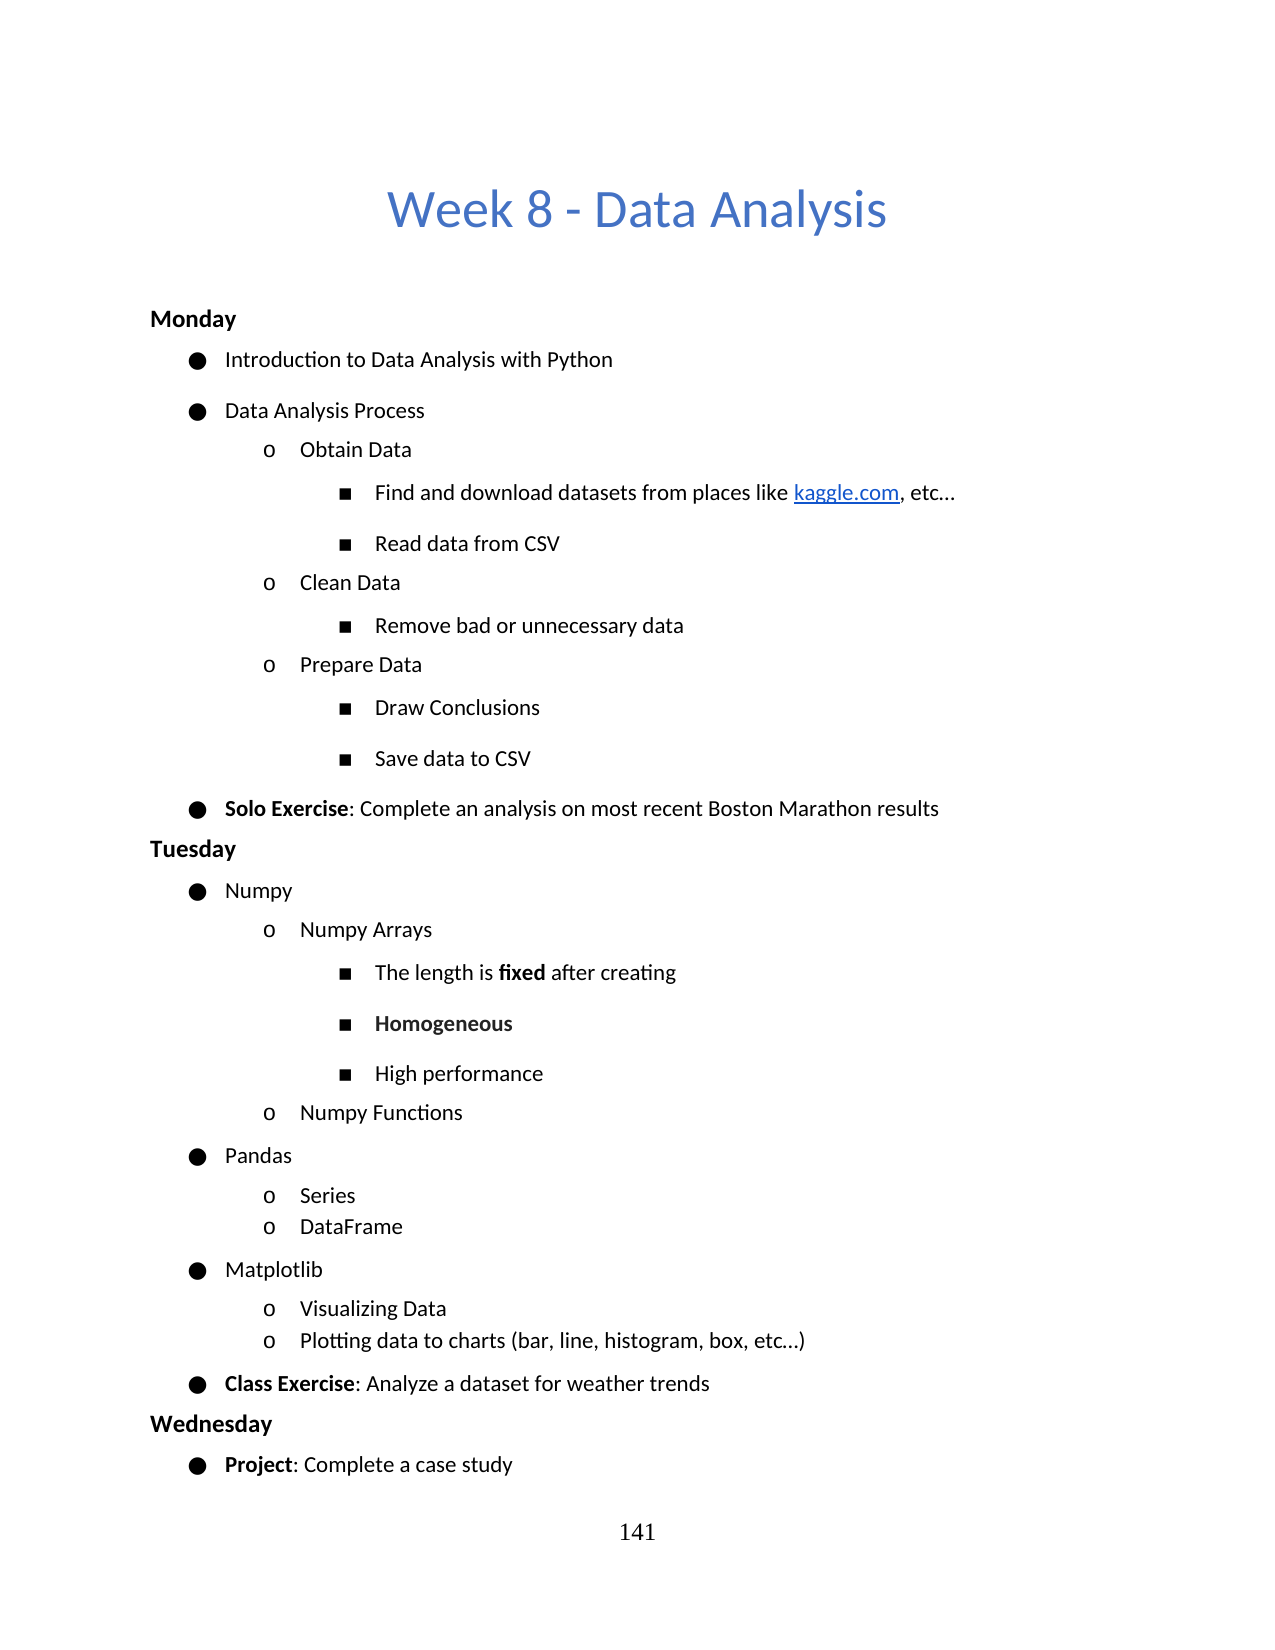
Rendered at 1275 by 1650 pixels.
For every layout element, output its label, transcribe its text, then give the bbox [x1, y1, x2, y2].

subtitle Week 8 - Data Analysis [150, 175, 1125, 241]
list Matplotlib [187, 1244, 1125, 1291]
list Find and download datasets from places like kaggle.com, etc… [337, 466, 1125, 513]
list Draw Conclusions [337, 681, 1125, 728]
list Numpy [187, 864, 1125, 911]
list Numpy Arrays [262, 915, 1125, 944]
list Introduction to Data Analysis with Python [187, 333, 1125, 380]
list Project: Complete a case study [187, 1438, 1125, 1486]
text Wednesday [150, 1408, 1125, 1438]
list Obtain Data [262, 435, 1125, 464]
list DataFrame [262, 1212, 1125, 1241]
list Solo Exercise: Complete an analysis on most recent Boston Marathon results [187, 783, 1125, 830]
list Clean Data [262, 568, 1125, 597]
list Remove bad or unnecessary data [337, 599, 1125, 646]
list High performance [337, 1048, 1125, 1095]
list Series [262, 1181, 1125, 1210]
list Numpy Functions [262, 1098, 1125, 1128]
list Class Exercise: Analyze a dataset for weather trends [187, 1357, 1125, 1404]
list Data Analysis Process [187, 384, 1125, 431]
list Read data from CSV [337, 517, 1125, 564]
text Monday [150, 303, 1125, 333]
list The length is fixed after creating [337, 946, 1125, 993]
list Pandas [187, 1130, 1125, 1177]
list Save data to CSV [337, 732, 1125, 779]
list Plotting data to charts (bar, line, histogram, box, etc…) [262, 1326, 1125, 1355]
list Prepare Data [262, 650, 1125, 679]
list Homogeneous [337, 997, 1125, 1044]
list Visualizing Data [262, 1294, 1125, 1323]
text Tuesday [150, 834, 1125, 864]
